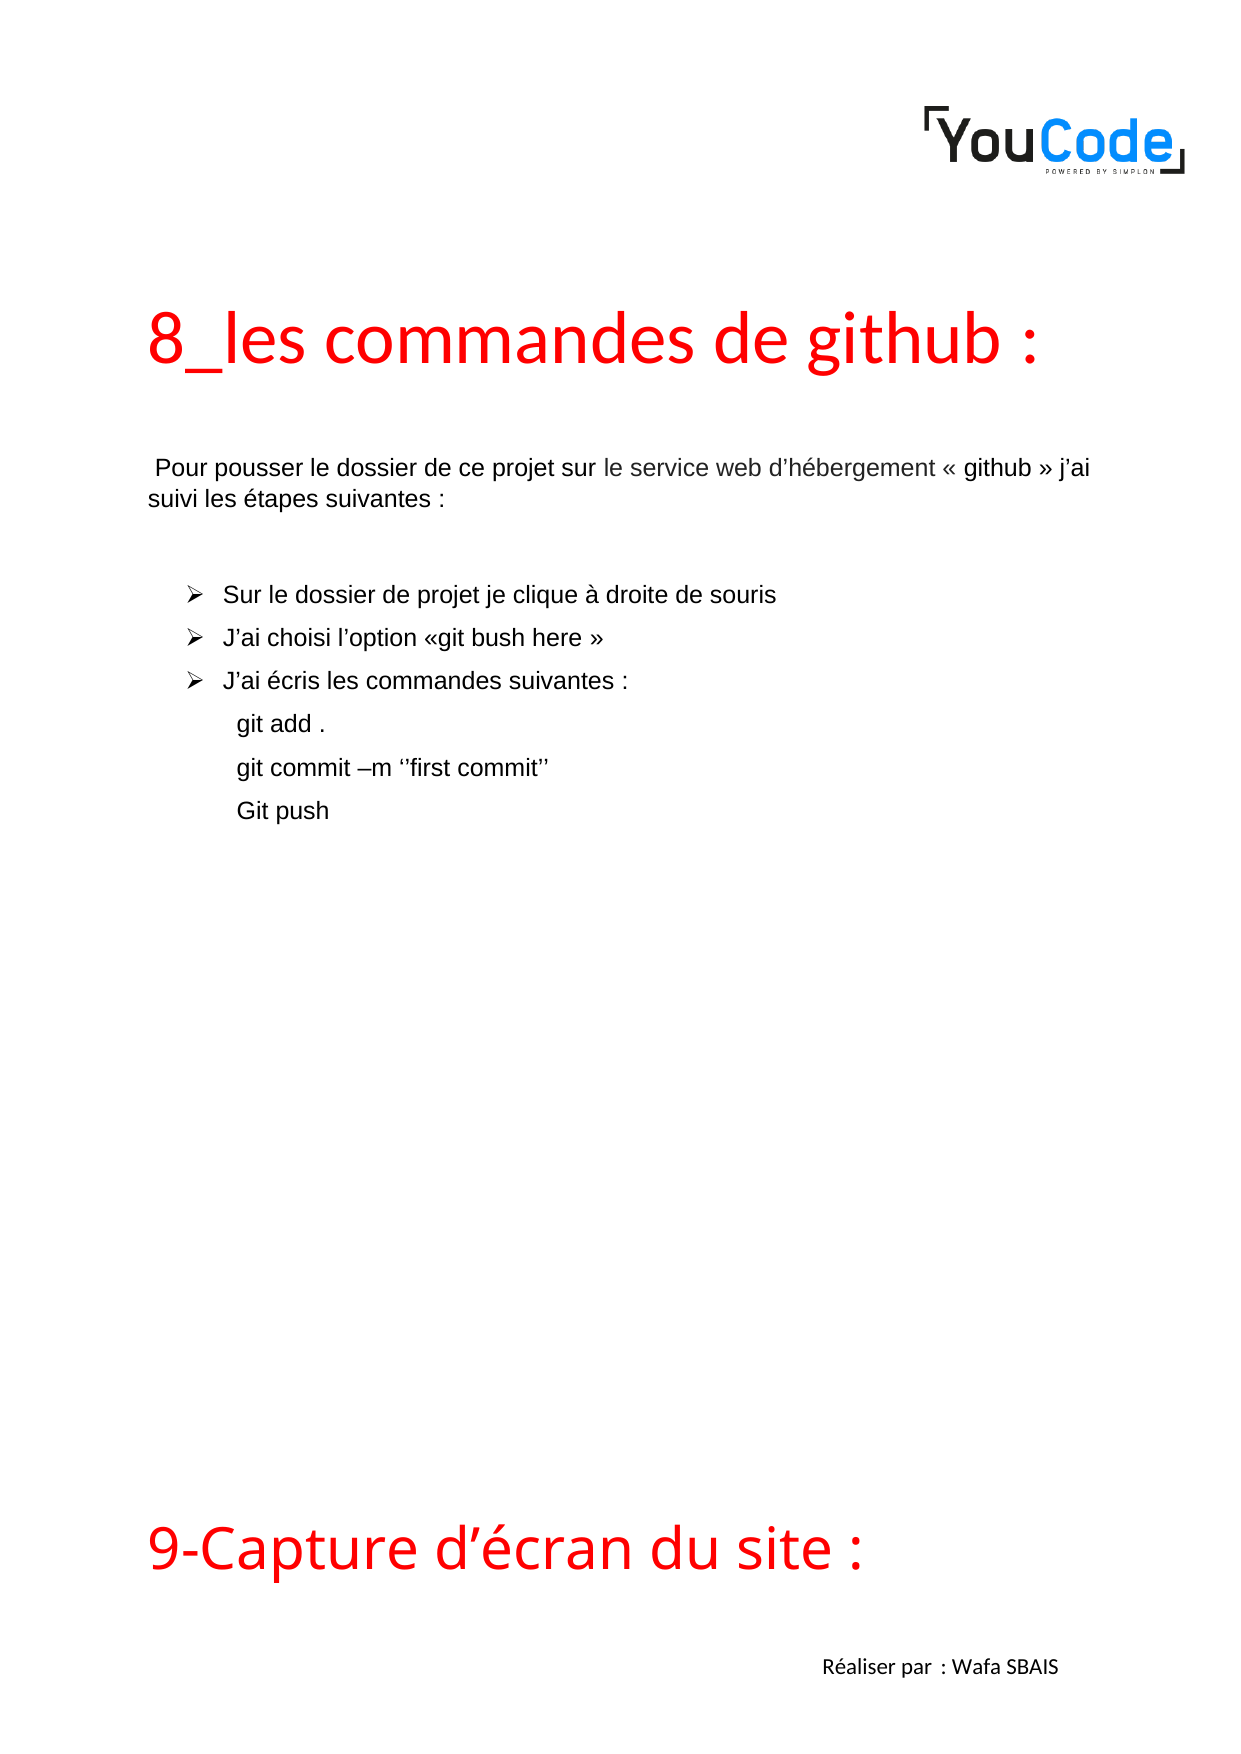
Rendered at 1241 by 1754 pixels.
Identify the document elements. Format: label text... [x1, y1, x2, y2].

list J’ai écris les commandes suivantes : [185, 666, 1093, 695]
text 8_les commandes de github : [148, 291, 1093, 382]
picture [915, 102, 1194, 176]
text 9-Capture d’écran du site : [148, 1507, 1093, 1587]
list git commit –m ‘’first commit’’ [223, 752, 1093, 781]
list git add . [223, 709, 1093, 738]
text Pour pousser le dossier de ce projet sur le service web d’hébergement « github » j’ai suivi les étapes suivantes : [148, 453, 1093, 513]
list J’ai choisi l’option «git bush here » [185, 623, 1093, 652]
list Git push [223, 796, 1093, 824]
list Sur le dossier de projet je clique à droite de souris [185, 580, 1093, 608]
